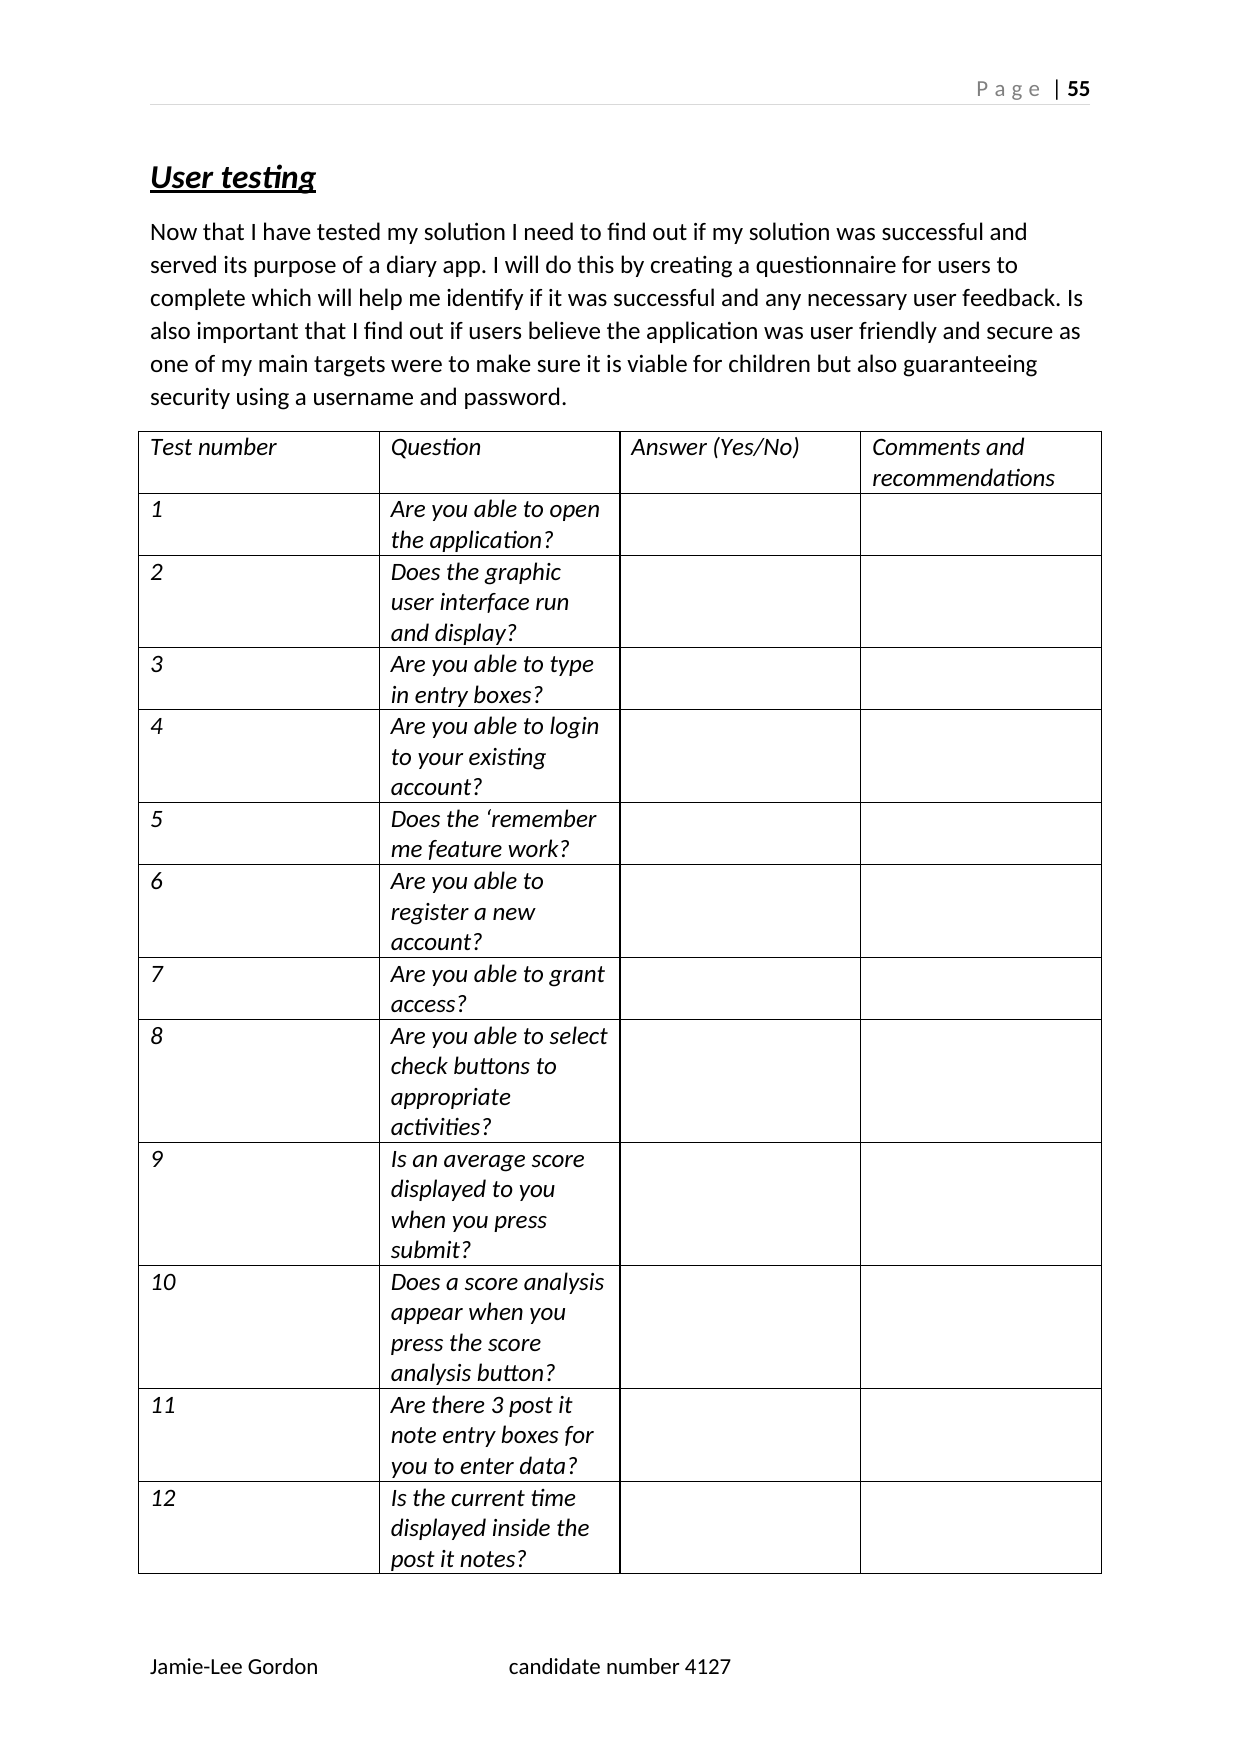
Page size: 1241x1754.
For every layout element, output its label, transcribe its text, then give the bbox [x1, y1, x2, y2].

table_header Comments and recommendations [861, 432, 1101, 493]
table_cell [621, 1482, 860, 1573]
table_cell 12 [139, 1482, 379, 1573]
table_cell [621, 1266, 860, 1388]
table_cell [621, 1143, 860, 1265]
table_cell [861, 648, 1101, 709]
table_cell 2 [139, 556, 379, 647]
table_cell Are you able to type in entry boxes? [380, 648, 619, 709]
table_cell [621, 556, 860, 647]
table_cell 10 [139, 1266, 379, 1388]
table_header Question [380, 432, 619, 493]
table_cell [861, 1020, 1101, 1142]
table_cell [621, 494, 860, 555]
table_cell Does the graphic user interface run and display? [380, 556, 619, 647]
table_cell [621, 865, 860, 957]
table_cell [861, 1266, 1101, 1388]
table_cell [861, 1143, 1101, 1265]
table_cell [621, 803, 860, 864]
table_cell 4 [139, 710, 379, 802]
table_header Test number [139, 432, 379, 493]
table_cell 7 [139, 958, 379, 1019]
table_cell Does the ‘remember me feature work? [380, 803, 619, 864]
table_cell [621, 1389, 860, 1481]
table_cell Is an average score displayed to you when you press submit? [380, 1143, 619, 1265]
table_cell 8 [139, 1020, 379, 1142]
table_cell 3 [139, 648, 379, 709]
table_cell Are you able to login to your existing account? [380, 710, 619, 802]
table_cell Is the current time displayed inside the post it notes? [380, 1482, 619, 1573]
table_cell [861, 865, 1101, 957]
table_cell [621, 710, 860, 802]
table_cell 1 [139, 494, 379, 555]
table_cell [621, 1020, 860, 1142]
table_cell [621, 648, 860, 709]
table_cell [861, 556, 1101, 647]
table_cell Are you able to grant access? [380, 958, 619, 1019]
table_cell Does a score analysis appear when you press the score analysis button? [380, 1266, 619, 1388]
text User testing [150, 156, 1090, 196]
table_cell Are you able to open the application? [380, 494, 619, 555]
table_header Answer (Yes/No) [621, 432, 860, 493]
table_cell [861, 1389, 1101, 1481]
table_cell [621, 958, 860, 1019]
table_cell [861, 1482, 1101, 1573]
table_cell [861, 958, 1101, 1019]
table_cell [861, 494, 1101, 555]
table_cell 11 [139, 1389, 379, 1481]
table_cell 6 [139, 865, 379, 957]
table_cell Are you able to select check buttons to appropriate activities? [380, 1020, 619, 1142]
table_cell Are you able to register a new account? [380, 865, 619, 957]
text Now that I have tested my solution I need to find out if my solution was successful and served its purpose of a diary app. I will do this by creating a questionnaire for users to complete which will help me identify if it was successful and any necessary user feedback. Is also important that I find out if users believe the application was user friendly and secure as one of my main targets were to make sure it is viable for children but also guaranteeing security using a username and password. [150, 216, 1090, 411]
table_cell Are there 3 post it note entry boxes for you to enter data? [380, 1389, 619, 1481]
table_cell 5 [139, 803, 379, 864]
table_cell [861, 710, 1101, 802]
table_cell [861, 803, 1101, 864]
table_cell 9 [139, 1143, 379, 1265]
